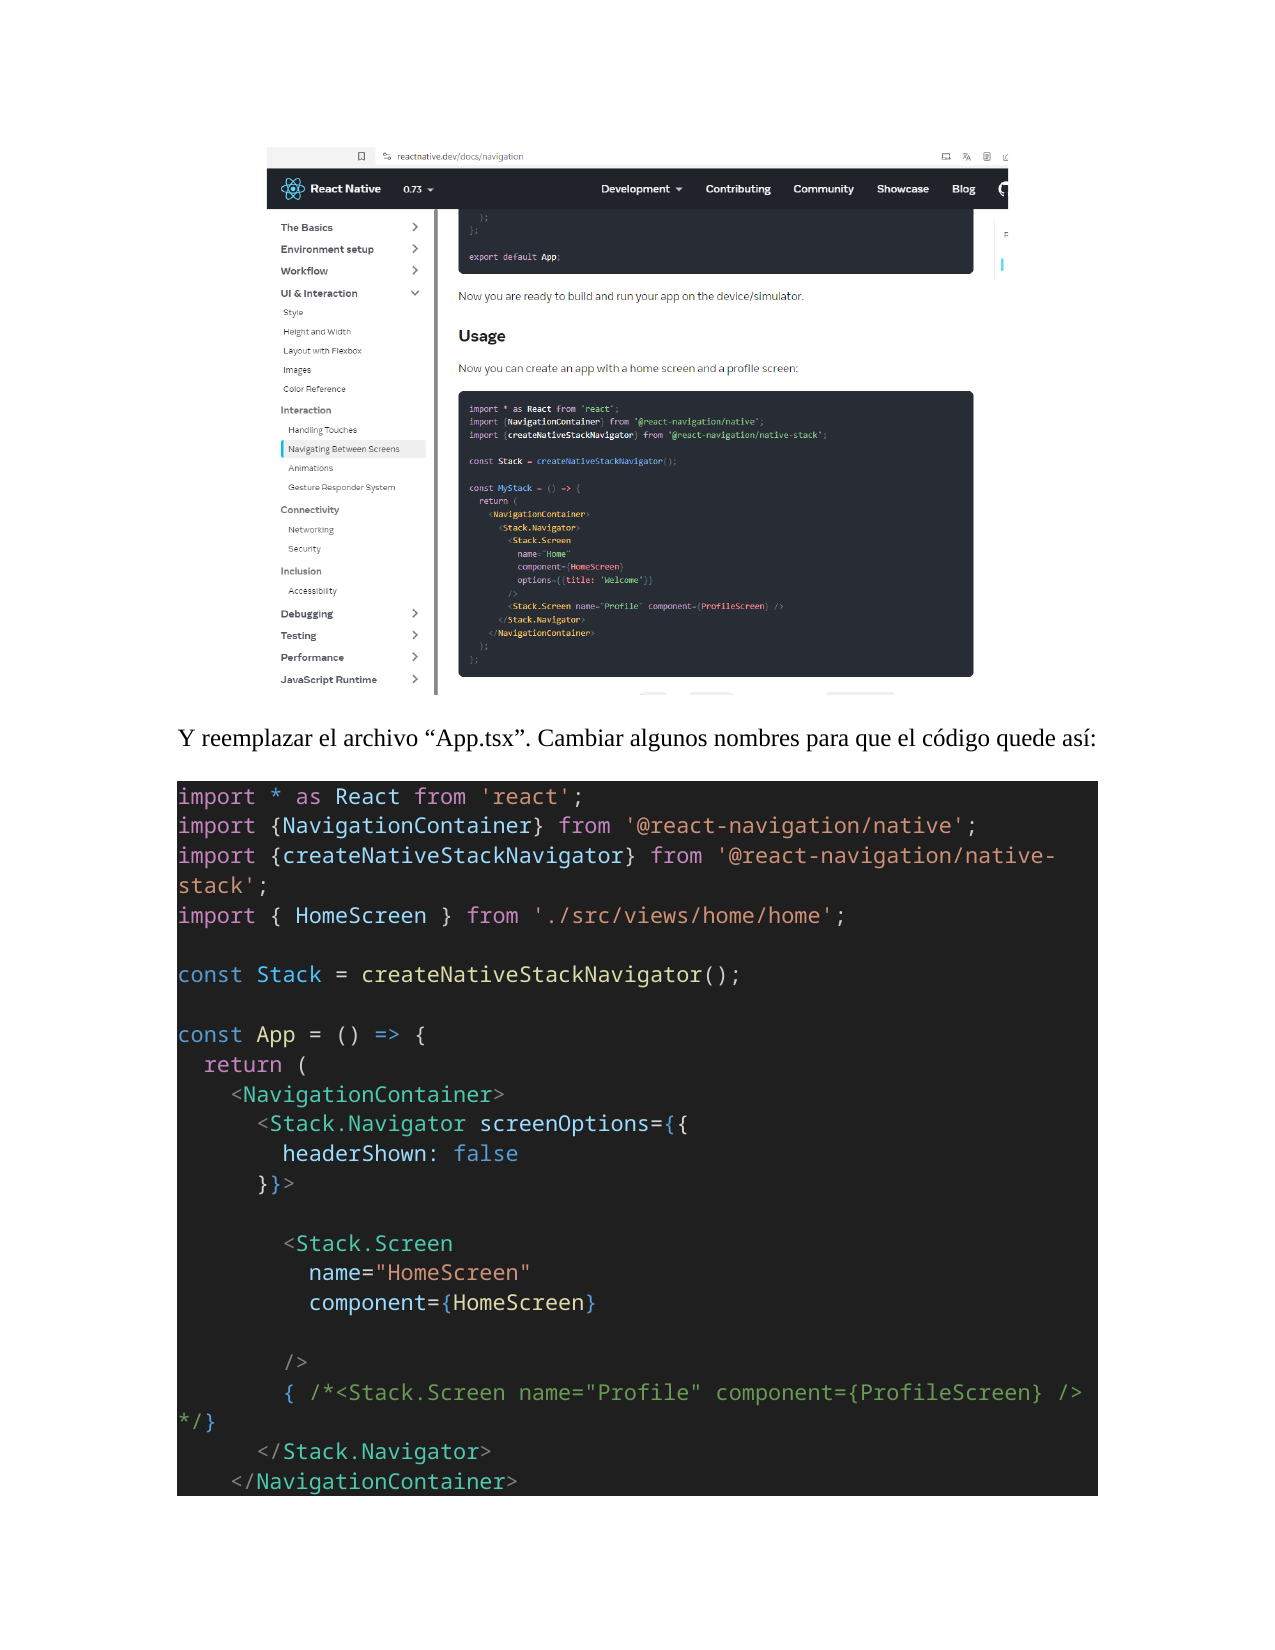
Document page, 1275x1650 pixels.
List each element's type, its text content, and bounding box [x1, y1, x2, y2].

text /> [177, 1347, 1098, 1376]
text <Stack.Navigator screenOptions={{ [177, 1108, 1098, 1138]
text headerShown: false [177, 1138, 1098, 1168]
text import {createNativeStackNavigator} from '@react-navigation/native-stack'; [177, 840, 1098, 900]
text component={HomeScreen} [177, 1287, 1098, 1317]
text return ( [177, 1049, 1098, 1078]
text const Stack = createNativeStackNavigator(); [177, 959, 1098, 989]
text import { HomeScreen } from './src/views/home/home'; [177, 900, 1098, 929]
text import {NavigationContainer} from '@react-navigation/native'; [177, 810, 1098, 840]
text </NavigationContainer> [177, 1466, 1098, 1496]
text <NavigationContainer> [177, 1078, 1098, 1108]
text { /*<Stack.Screen name="Profile" component={ProfileScreen} /> */} [177, 1376, 1098, 1436]
text const App = () => { [177, 1019, 1098, 1049]
text name="HomeScreen" [177, 1257, 1098, 1287]
text </Stack.Navigator> [177, 1436, 1098, 1466]
picture [266, 147, 1009, 695]
text Y reemplazar el archivo “App.tsx”. Cambiar algunos nombres para que el código quede así: [177, 723, 1098, 752]
text }}> [177, 1168, 1098, 1198]
text <Stack.Screen [177, 1227, 1098, 1257]
text import * as React from 'react'; [177, 781, 1098, 810]
